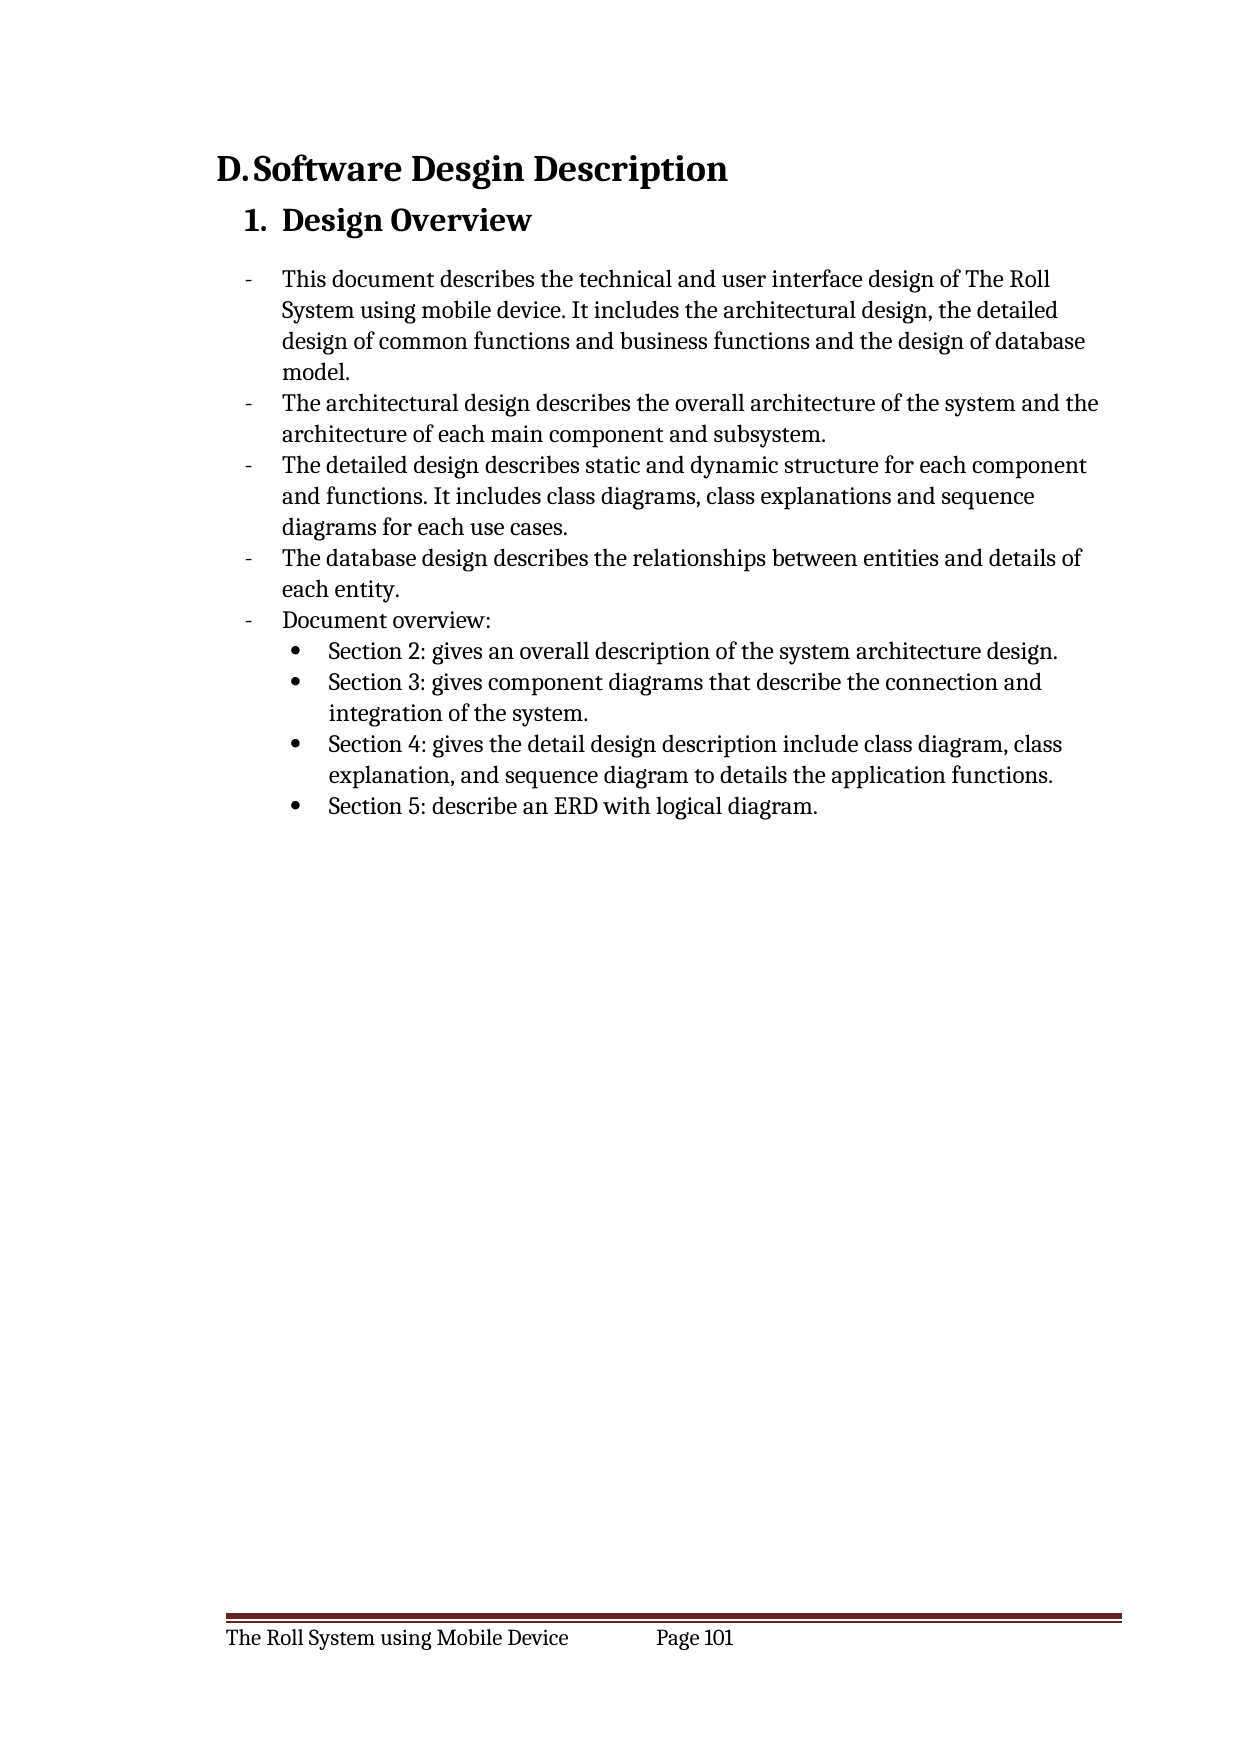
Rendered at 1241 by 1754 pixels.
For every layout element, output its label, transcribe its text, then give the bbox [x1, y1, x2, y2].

list This document describes the technical and user interface design of The Roll System using mobile device. It includes the architectural design, the detailed design of common functions and business functions and the design of database model. [244, 264, 1122, 386]
list Section 4: gives the detail design description include class diagram, class explanation, and sequence diagram to details the application functions. [291, 730, 1122, 790]
list Document overview: [244, 606, 1122, 635]
subtitle Design Overview [244, 201, 1122, 239]
list The architectural design describes the overall architecture of the system and the architecture of each main component and subsystem. [244, 389, 1122, 448]
list Section 3: gives component diagrams that describe the connection and integration of the system. [291, 668, 1122, 728]
list Section 2: gives an overall description of the system architecture design. [291, 637, 1122, 666]
list The database design describes the relationships between entities and details of each entity. [244, 544, 1122, 604]
list The detailed design describes static and dynamic structure for each component and functions. It includes class diagrams, class explanations and sequence diagrams for each use cases. [244, 451, 1122, 542]
list Section 5: describe an ERD with logical diagram. [291, 792, 1122, 821]
subtitle Software Desgin Description [216, 148, 1122, 191]
